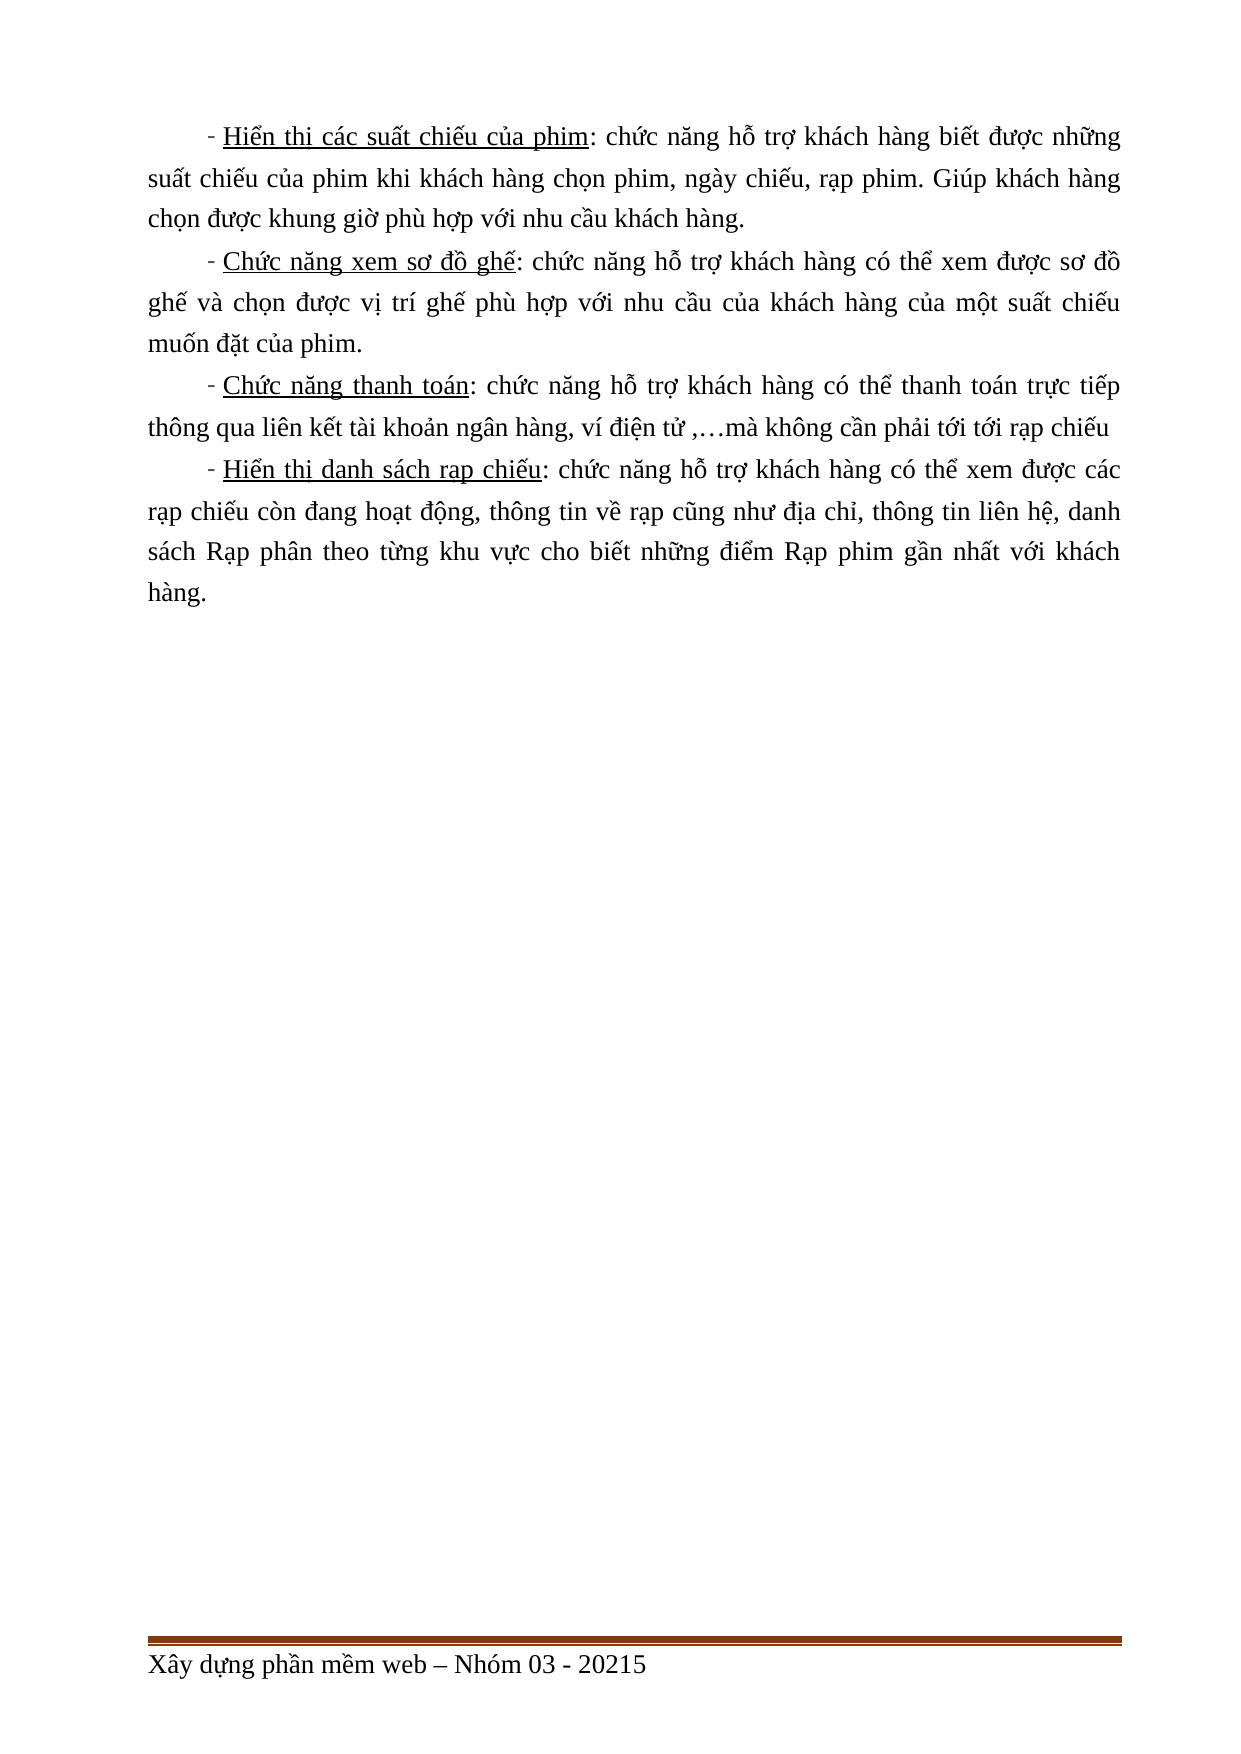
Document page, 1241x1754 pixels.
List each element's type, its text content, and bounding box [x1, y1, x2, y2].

list Hiển thị các suất chiếu của phim: chức năng hỗ trợ khách hàng biết được những suất chiếu của phim khi khách hàng chọn phim, ngày chiếu, rạp phim. Giúp khách hàng chọn được khung giờ phù hợp với nhu cầu khách hàng. [148, 118, 1122, 233]
list Chức năng thanh toán: chức năng hỗ trợ khách hàng có thể thanh toán trực tiếp thông qua liên kết tài khoản ngân hàng, ví điện tử ,…mà không cần phải tới tới rạp chiếu [148, 367, 1122, 442]
list Chức năng xem sơ đồ ghế: chức năng hỗ trợ khách hàng có thể xem được sơ đồ ghế và chọn được vị trí ghế phù hợp với nhu cầu của khách hàng của một suất chiếu muốn đặt của phim. [148, 243, 1122, 358]
list Hiển thị danh sách rạp chiếu: chức năng hỗ trợ khách hàng có thể xem được các rạp chiếu còn đang hoạt động, thông tin về rạp cũng như địa chỉ, thông tin liên hệ, danh sách Rạp phân theo từng khu vực cho biết những điểm Rạp phim gần nhất với khách hàng. [148, 451, 1122, 607]
